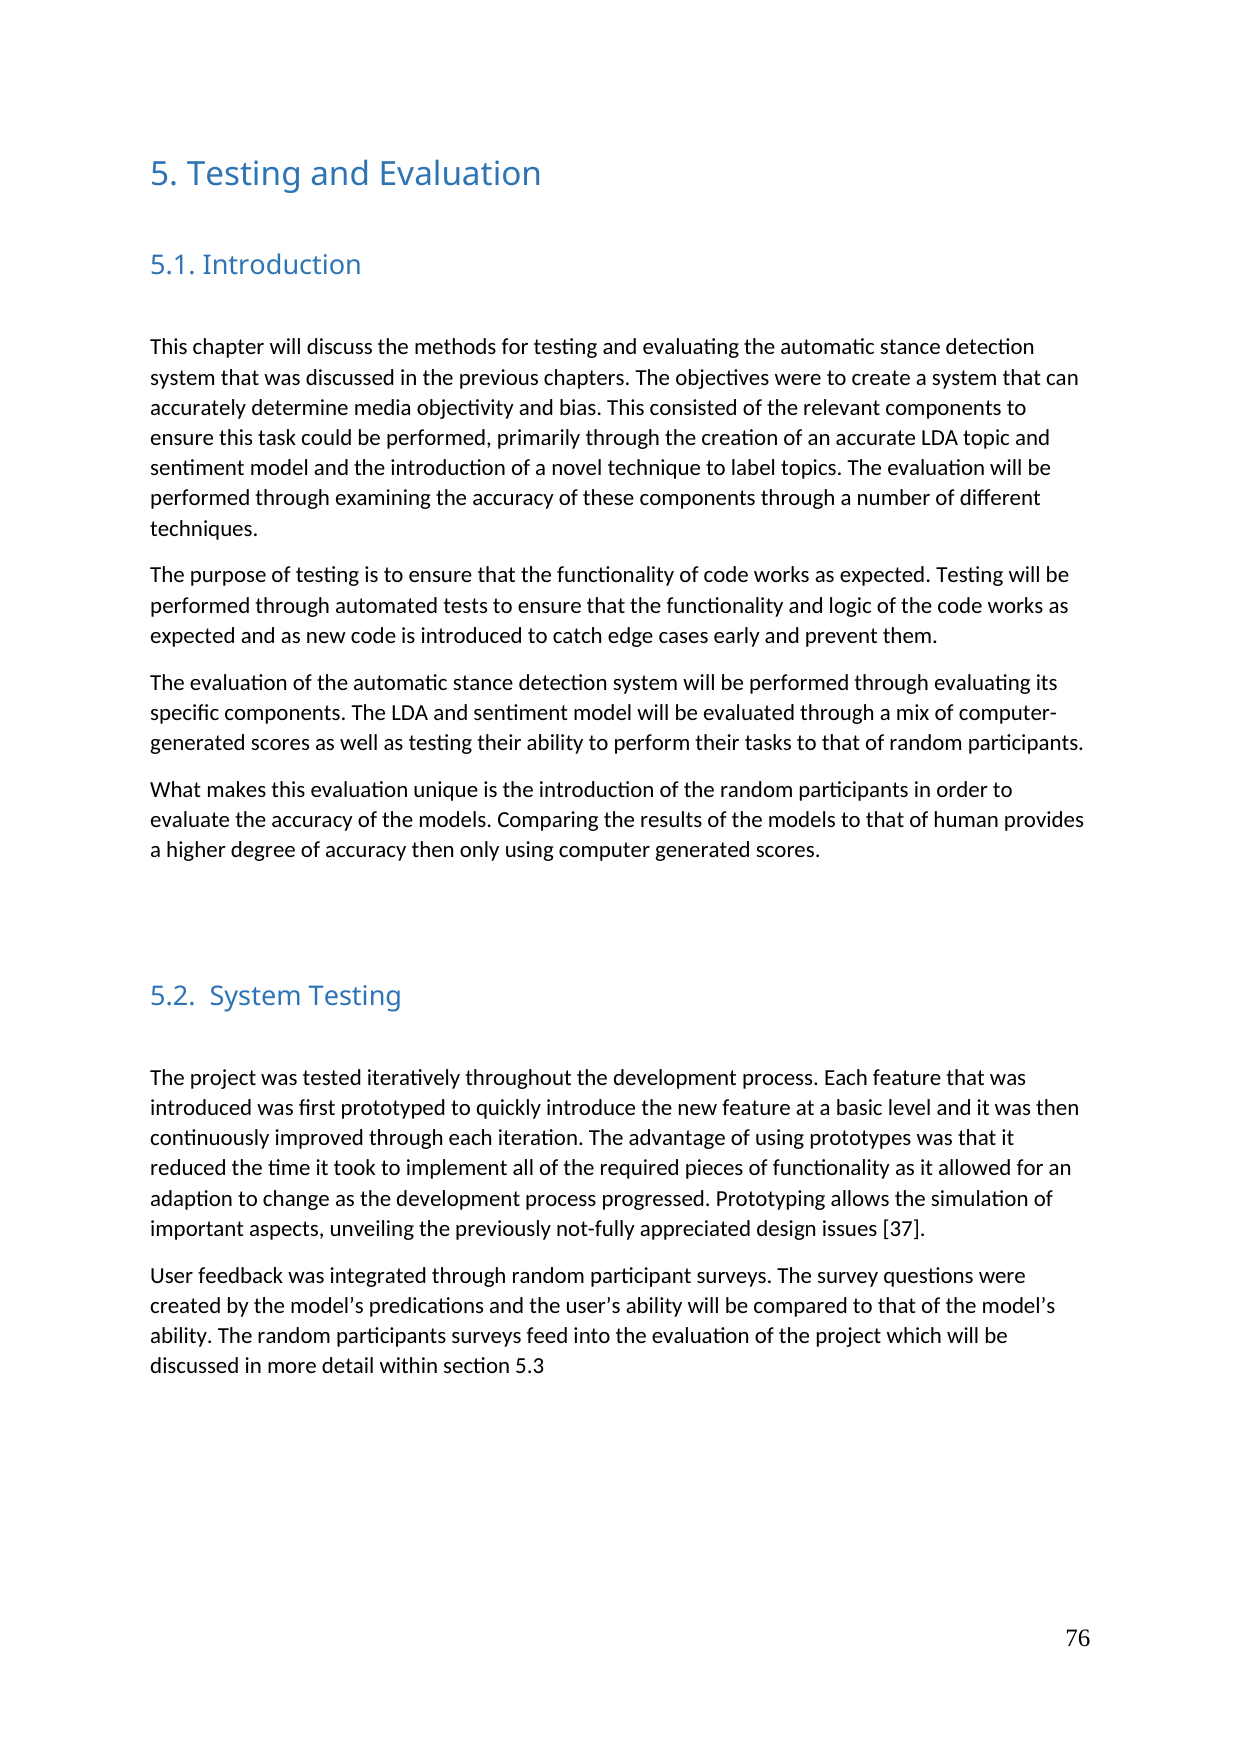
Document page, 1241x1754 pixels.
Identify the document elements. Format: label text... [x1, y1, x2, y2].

subtitle 5.2. System Testing [150, 976, 1090, 1013]
subtitle 5.1. Introduction [150, 246, 1090, 283]
text This chapter will discuss the methods for testing and evaluating the automatic stance detection system that was discussed in the previous chapters. The objectives were to create a system that can accurately determine media objectivity and bias. This consisted of the relevant components to ensure this task could be performed, primarily through the creation of an accurate LDA topic and sentiment model and the introduction of a novel technique to label topics. The evaluation will be performed through examining the accuracy of these components through a number of different techniques. [150, 332, 1090, 542]
text What makes this evaluation unique is the introduction of the random participants in order to evaluate the accuracy of the models. Comparing the results of the models to that of human provides a higher degree of accuracy then only using computer generated scores. [150, 775, 1090, 864]
text The purpose of testing is to ensure that the functionality of code works as expected. Testing will be performed through automated tests to ensure that the functionality and logic of the code works as expected and as new code is introduced to catch edge cases early and prevent them. [150, 561, 1090, 649]
subtitle 5. Testing and Evaluation [150, 150, 1090, 195]
text The evaluation of the automatic stance detection system will be performed through evaluating its specific components. The LDA and sentiment model will be evaluated through a mix of computer-generated scores as well as testing their ability to perform their tasks to that of random participants. [150, 668, 1090, 756]
text The project was tested iteratively throughout the development process. Each feature that was introduced was first prototyped to quickly introduce the new feature at a basic level and it was then continuously improved through each iteration. The advantage of using prototypes was that it reduced the time it took to implement all of the required pieces of functionality as it allowed for an adaption to change as the development process progressed. Prototyping allows the simulation of important aspects, unveiling the previously not-fully appreciated design issues [37]. [150, 1063, 1090, 1242]
text User feedback was integrated through random participant surveys. The survey questions were created by the model’s predications and the user’s ability will be compared to that of the model’s ability. The random participants surveys feed into the evaluation of the project which will be discussed in more detail within section 5.3 [150, 1261, 1090, 1379]
